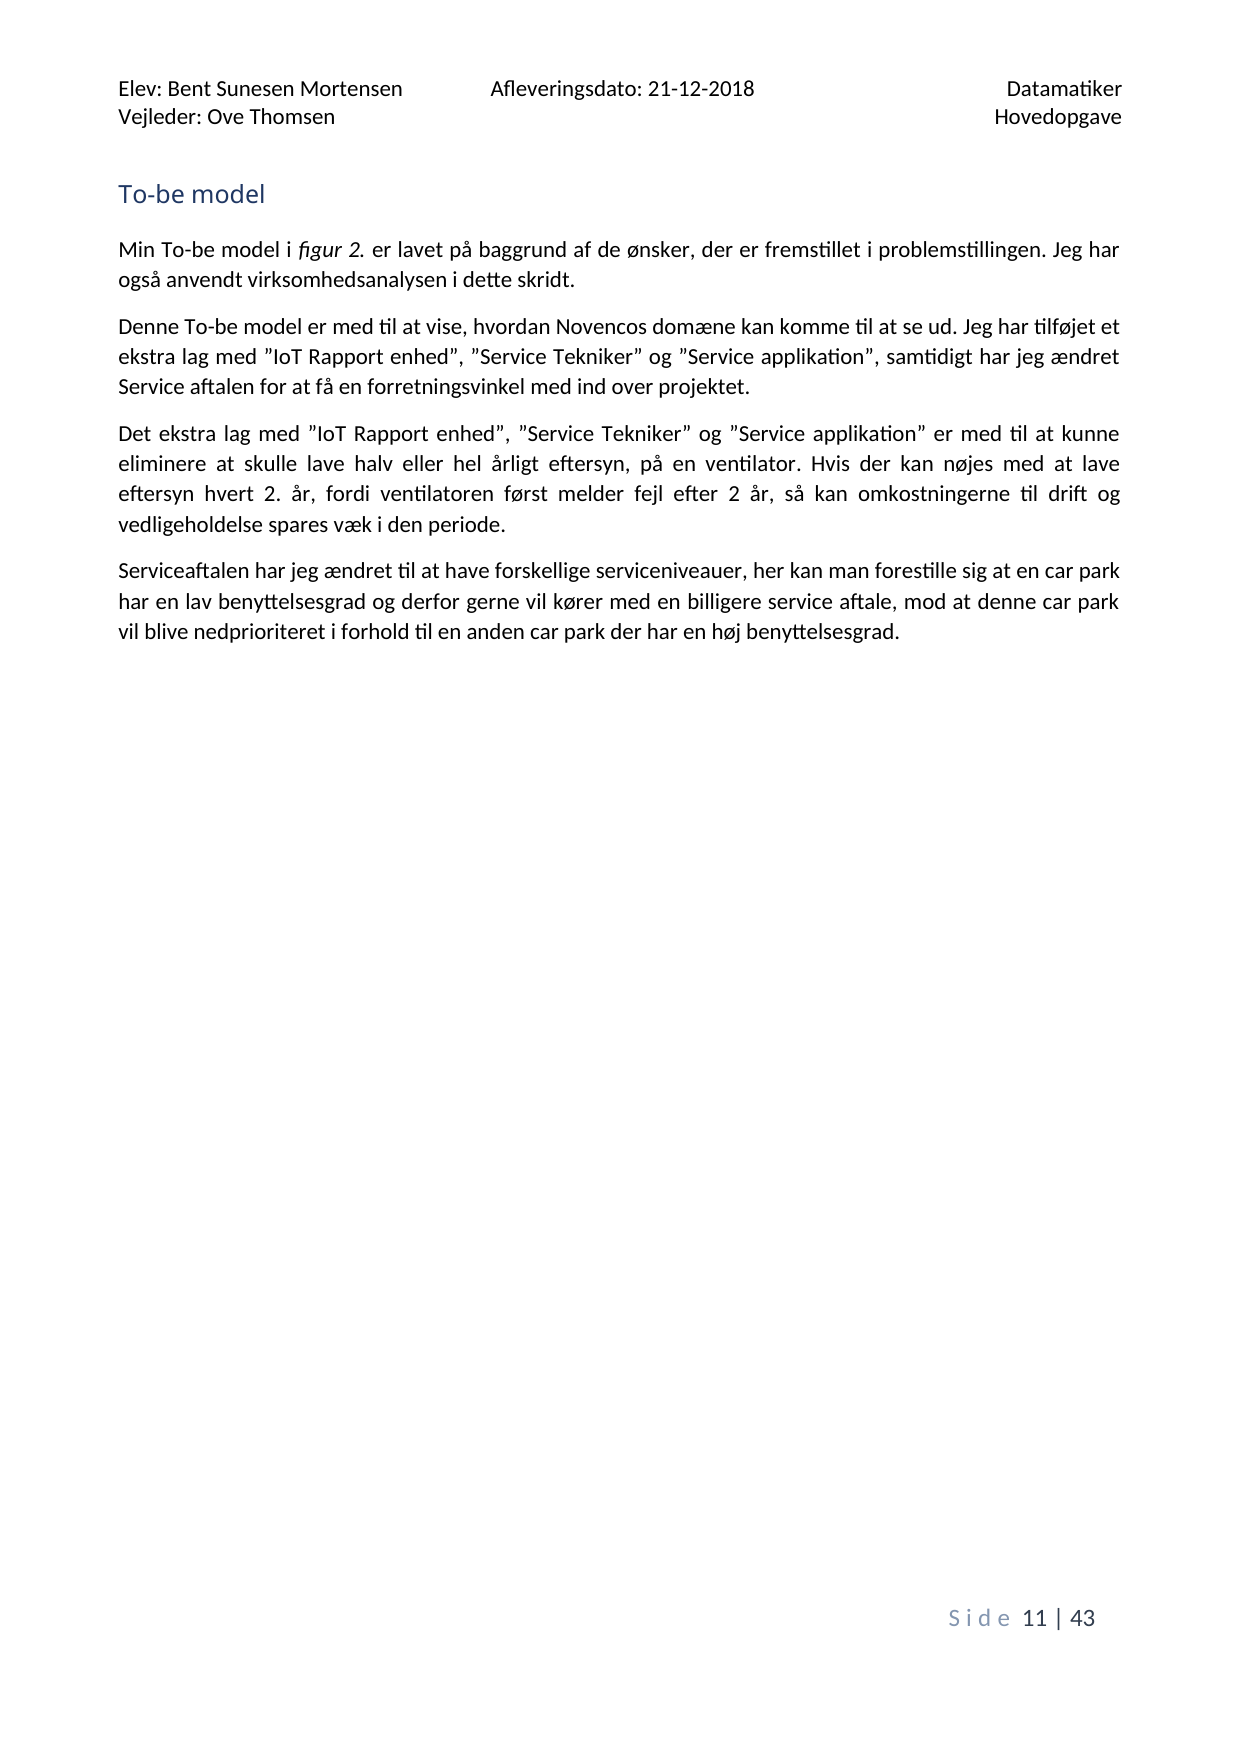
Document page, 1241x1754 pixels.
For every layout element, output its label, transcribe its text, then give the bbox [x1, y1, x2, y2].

text Min To-be model i figur 2. er lavet på baggrund af de ønsker, der er fremstillet i problemstillingen. Jeg har også anvendt virksomhedsanalysen i dette skridt. [118, 235, 1122, 293]
subtitle To-be model [118, 177, 1122, 211]
text Det ekstra lag med ”IoT Rapport enhed”, ”Service Tekniker” og ”Service applikation” er med til at kunne eliminere at skulle lave halv eller hel årligt eftersyn, på en ventilator. Hvis der kan nøjes med at lave eftersyn hvert 2. år, fordi ventilatoren først melder fejl efter 2 år, så kan omkostningerne til drift og vedligeholdelse spares væk i den periode. [118, 419, 1122, 538]
text Denne To-be model er med til at vise, hvordan Novencos domæne kan komme til at se ud. Jeg har tilføjet et ekstra lag med ”IoT Rapport enhed”, ”Service Tekniker” og ”Service applikation”, samtidigt har jeg ændret Service aftalen for at få en forretningsvinkel med ind over projektet. [118, 312, 1122, 400]
text Serviceaftalen har jeg ændret til at have forskellige serviceniveauer, her kan man forestille sig at en car park har en lav benyttelsesgrad og derfor gerne vil kører med en billigere service aftale, mod at denne car park vil blive nedprioriteret i forhold til en anden car park der har en høj benyttelsesgrad. [118, 557, 1122, 645]
